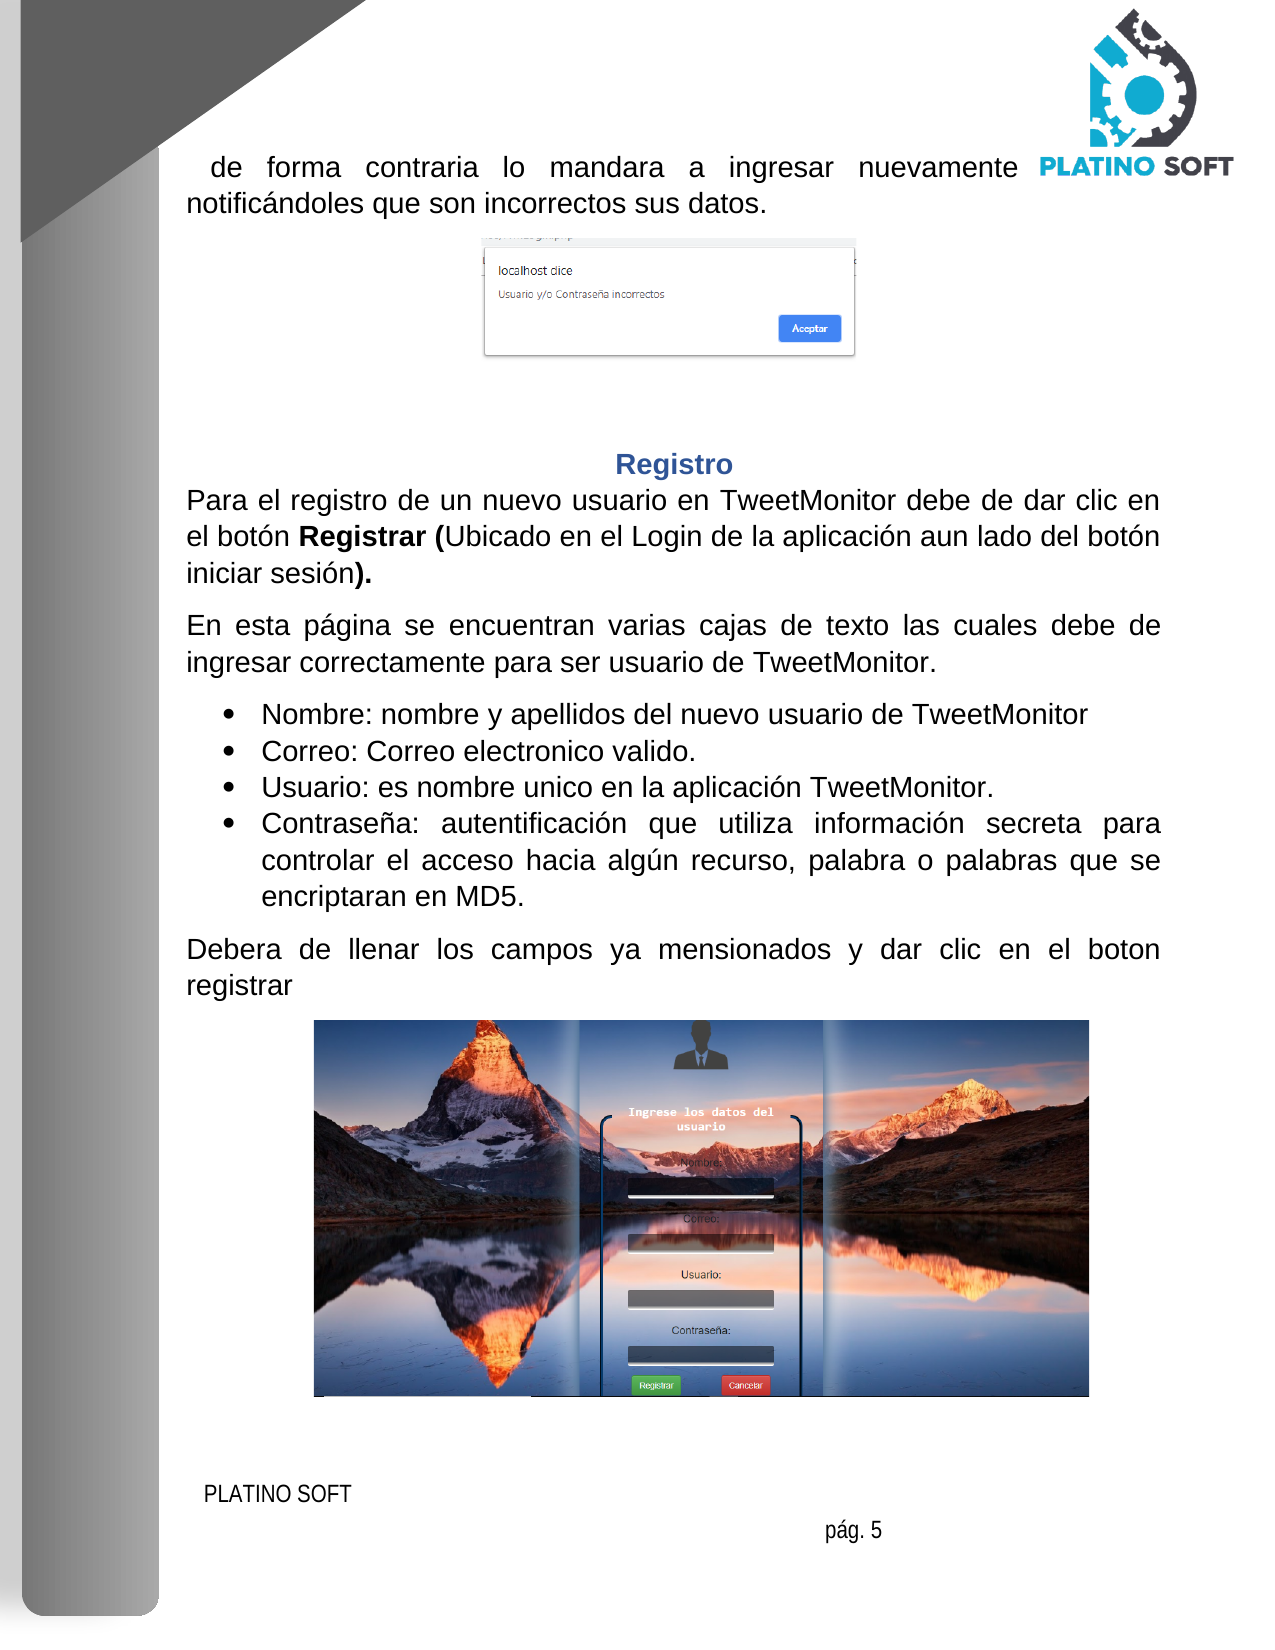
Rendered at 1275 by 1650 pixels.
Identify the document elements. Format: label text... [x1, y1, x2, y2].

text Para el registro de un nuevo usuario en TweetMonitor debe de dar clic en el botón Registrar (Ubicado en el Login de la aplicación aun lado del botón iniciar sesión). [186, 483, 1162, 589]
subtitle Registro [112, 447, 1162, 481]
text En esta página se encuentran varias cajas de texto las cuales debe de ingresar correctamente para ser usuario de TweetMonitor. [186, 608, 1162, 678]
picture [1038, 7, 1237, 179]
picture [313, 1020, 1090, 1397]
list Usuario: es nombre unico en la aplicación TweetMonitor. [223, 770, 1162, 804]
text Debera de llenar los campos ya mensionados y dar clic en el boton registrar [186, 932, 1162, 1001]
list Contraseña: autentificación que utiliza información secreta para controlar el acceso hacia algún recurso, palabra o palabras que se encriptaran en MD5. [223, 806, 1162, 912]
text de forma contraria lo mandara a ingresar nuevamente notificándoles que son incorrectos sus datos. [186, 150, 1162, 220]
list Nombre: nombre y apellidos del nuevo usuario de TweetMonitor [223, 697, 1162, 731]
picture [481, 238, 857, 368]
list Correo: Correo electronico valido. [223, 734, 1162, 767]
